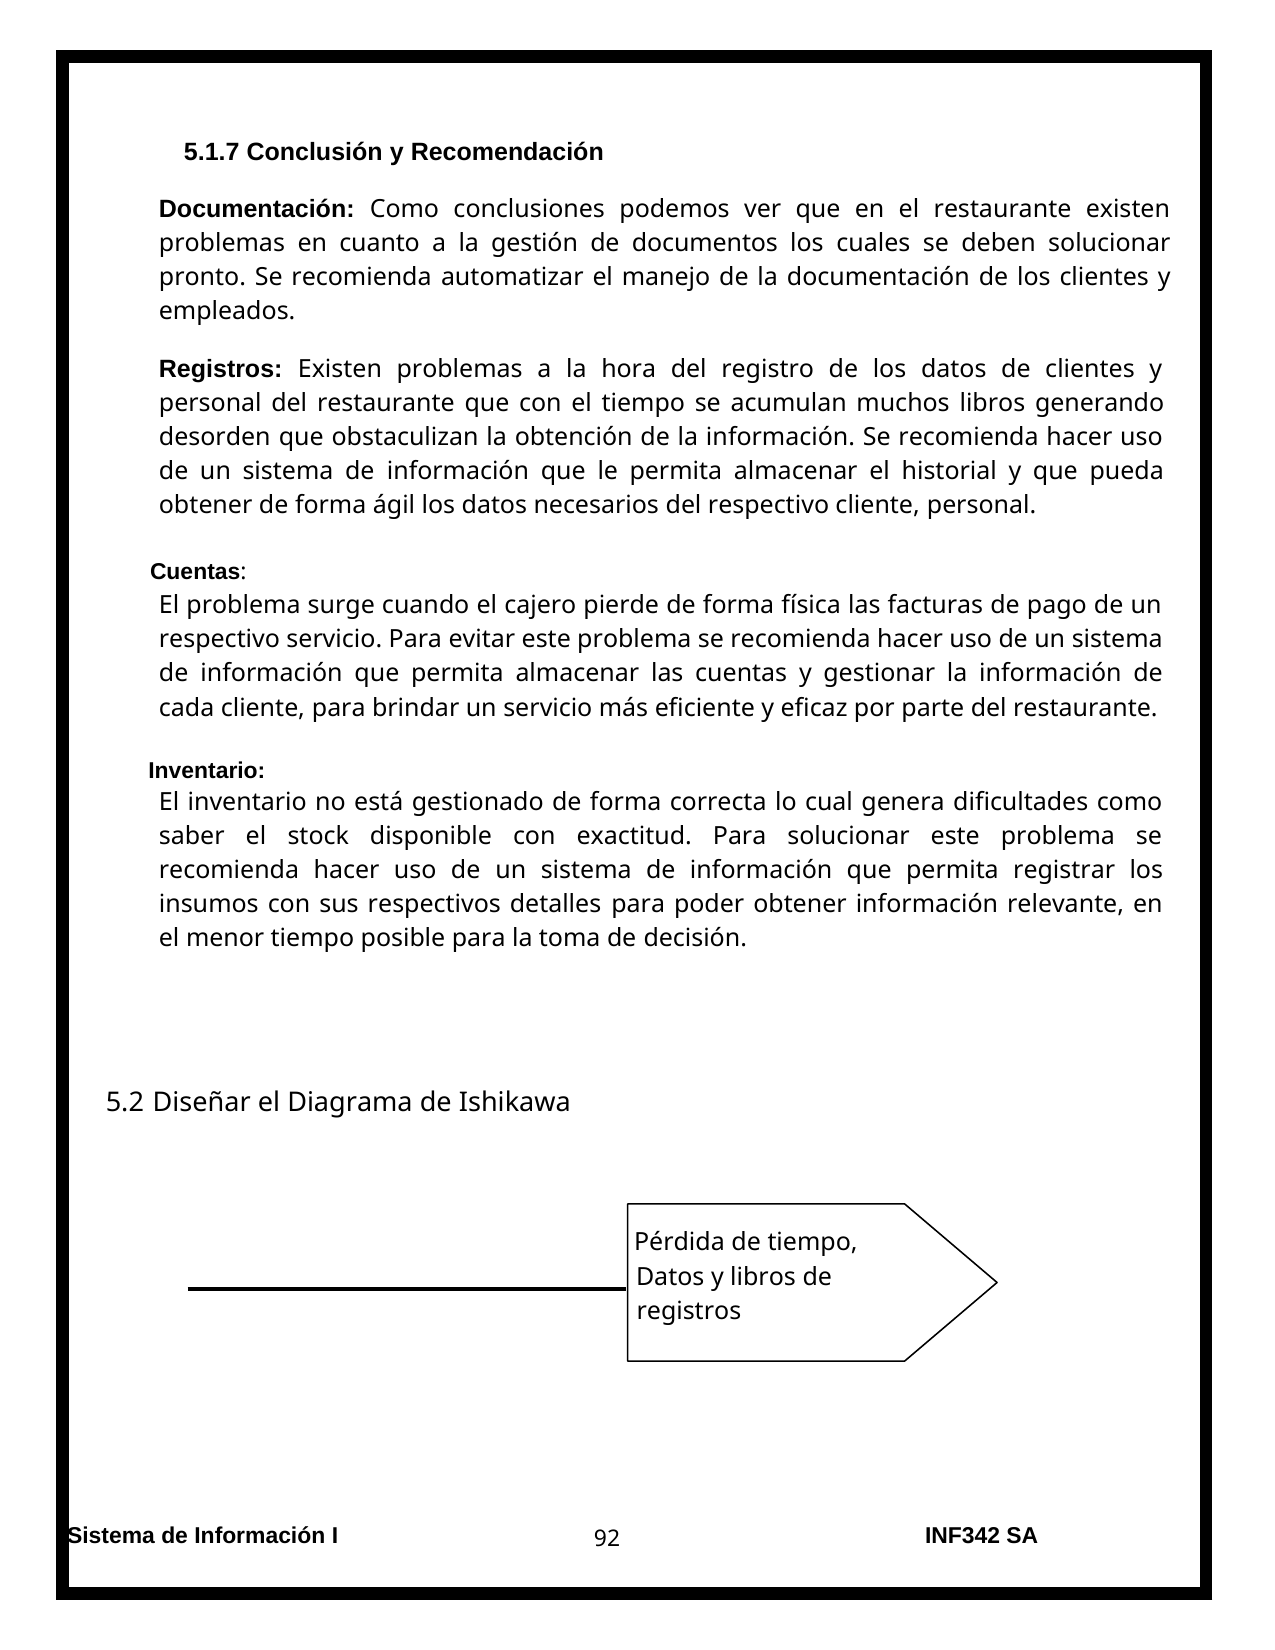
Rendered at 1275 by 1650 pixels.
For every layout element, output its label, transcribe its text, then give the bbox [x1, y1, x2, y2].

text Pérdida de tiempo, [475, 1224, 1016, 1258]
text Registros: Existen problemas a la hora del registro de los datos de clientes y personal del restaurante que con el tiempo se acumulan muchos libros generando desorden que obstaculizan la obtención de la información. Se recomienda hacer uso de un sistema de información que le permita almacenar el historial y que pueda obtener de forma ágil los datos necesarios del respectivo cliente, personal. [159, 351, 1164, 521]
text Inventario: [148, 757, 1200, 783]
text Cuentas: [150, 555, 1200, 586]
text El inventario no está gestionado de forma correcta lo cual genera dificultades como saber el stock disponible con exactitud. Para solucionar este problema se recomienda hacer uso de un sistema de información que permita registrar los insumos con sus respectivos detalles para poder obtener información relevante, en el menor tiempo posible para la toma de decisión. [159, 783, 1163, 953]
text El problema surge cuando el cajero pierde de forma física las facturas de pago de un respectivo servicio. Para evitar este problema se recomienda hacer uso de un sistema de información que permita almacenar las cuentas y gestionar la información de cada cliente, para brindar un servicio más eficiente y eficaz por parte del restaurante. [159, 587, 1164, 723]
text Documentación: Como conclusiones podemos ver que en el restaurante existen problemas en cuanto a la gestión de documentos los cuales se deben solucionar pronto. Se recomienda automatizar el manejo de la documentación de los clientes y empleados. [159, 190, 1171, 327]
text Datos y libros de [69, 1258, 957, 1292]
text registros [254, 1292, 1123, 1326]
subtitle Conclusión y Recomendación [184, 137, 1200, 166]
subtitle Diseñar el Diagrama de Ishikawa [106, 1082, 1200, 1119]
